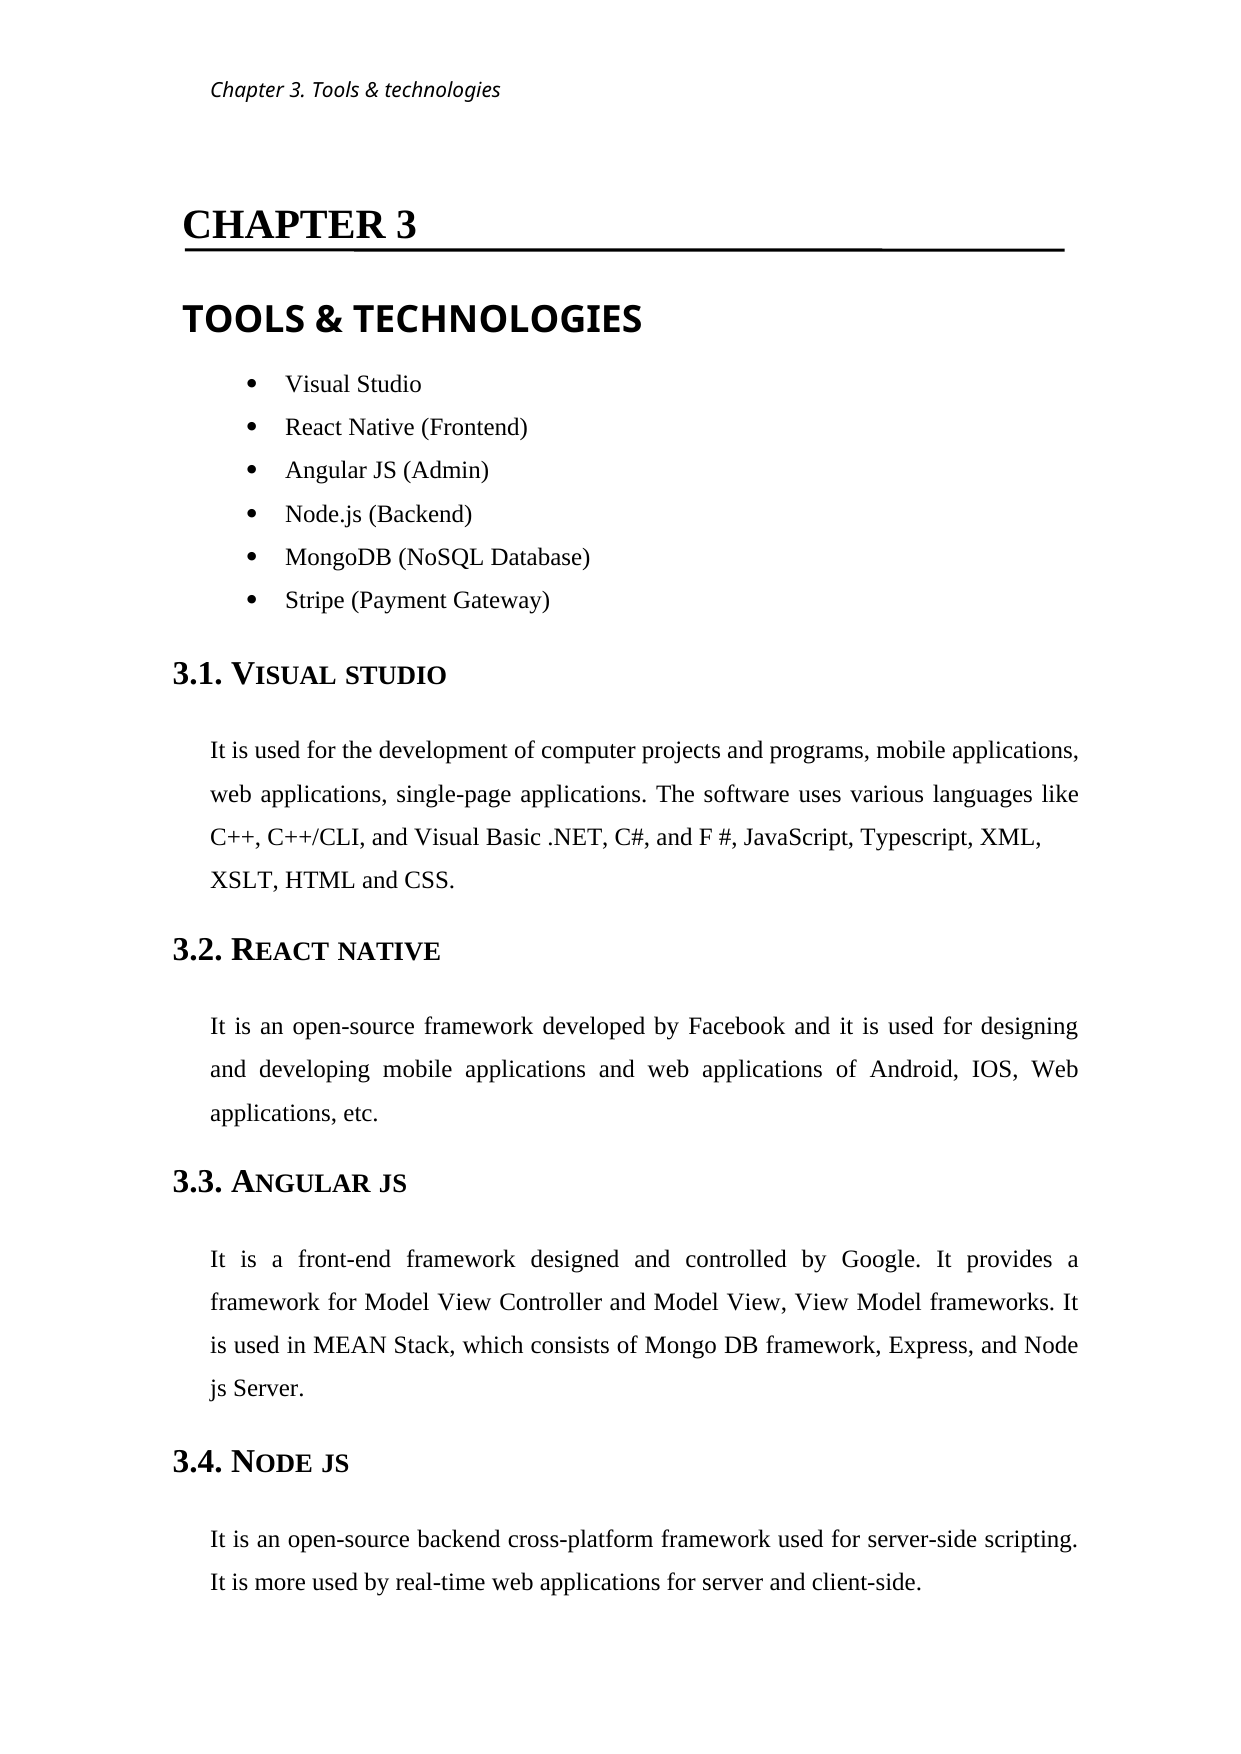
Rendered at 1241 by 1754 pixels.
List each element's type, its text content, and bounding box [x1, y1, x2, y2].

list MongoDB (NoSQL Database) [247, 542, 1080, 571]
subtitle CHAPTER 3 [182, 200, 1080, 248]
list Visual Studio [247, 369, 1080, 398]
text It is an open-source backend cross-platform framework used for server-side scripting. It is more used by real-time web applications for server and client-side. [210, 1524, 1080, 1596]
subtitle 3.4. Node js [172, 1442, 1089, 1480]
text XSLT, HTML and CSS. [210, 865, 1080, 894]
subtitle 3.3. Angular js [172, 1162, 1089, 1200]
subtitle Tools & technologies [182, 293, 1080, 344]
list React Native (Frontend) [247, 412, 1080, 441]
subtitle 3.2. React native [172, 929, 1089, 967]
text It is a front-end framework designed and controlled by Google. It provides a framework for Model View Controller and Model View, View Model frameworks. It is used in MEAN Stack, which consists of Mongo DB framework, Express, and Node js Server. [210, 1244, 1080, 1402]
list Angular JS (Admin) [247, 456, 1080, 484]
text It is an open-source framework developed by Facebook and it is used for designing and developing mobile applications and web applications of Android, IOS, Web applications, etc. [210, 1011, 1080, 1126]
list Stripe (Payment Gateway) [247, 585, 1080, 614]
list Node.js (Backend) [247, 499, 1080, 527]
text It is used for the development of computer projects and programs, mobile applications, web applications, single-page applications. The software uses various languages like C++, C++/CLI, and Visual Basic .NET, C#, and F #, JavaScript, Typescript, XML, [210, 736, 1080, 851]
subtitle 3.1. Visual studio [172, 653, 1089, 691]
